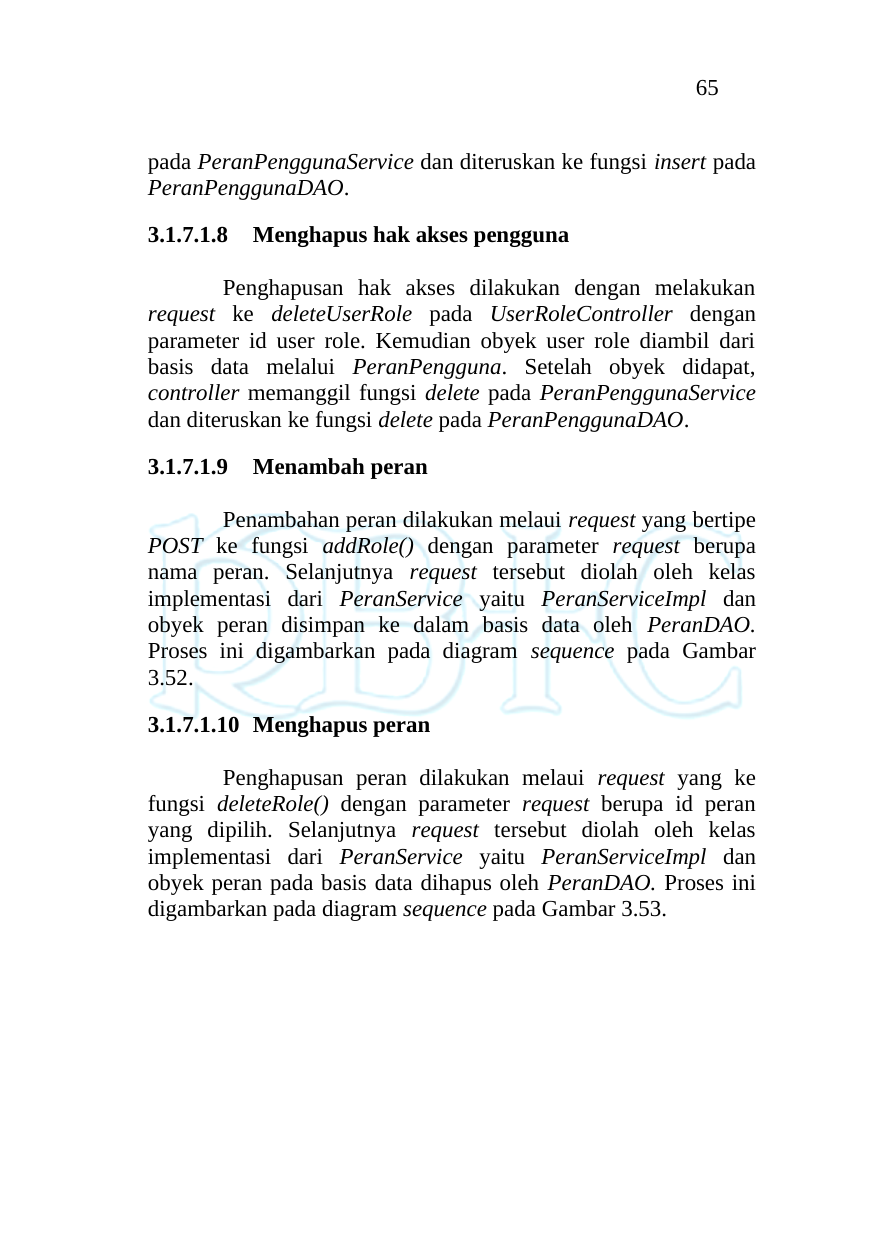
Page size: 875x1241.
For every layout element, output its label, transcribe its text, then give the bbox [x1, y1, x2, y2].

text Penghapusan hak akses dilakukan dengan melakukan request ke deleteUserRole pada UserRoleController dengan parameter id user role. Kemudian obyek user role diambil dari basis data melalui PeranPengguna. Setelah obyek didapat, controller memanggil fungsi delete pada PeranPenggunaService dan diteruskan ke fungsi delete pada PeranPenggunaDAO. [148, 274, 756, 432]
subtitle Menghapus hak akses pengguna [148, 221, 756, 248]
subtitle Menambah peran [148, 453, 756, 479]
subtitle Menghapus peran [148, 711, 756, 737]
